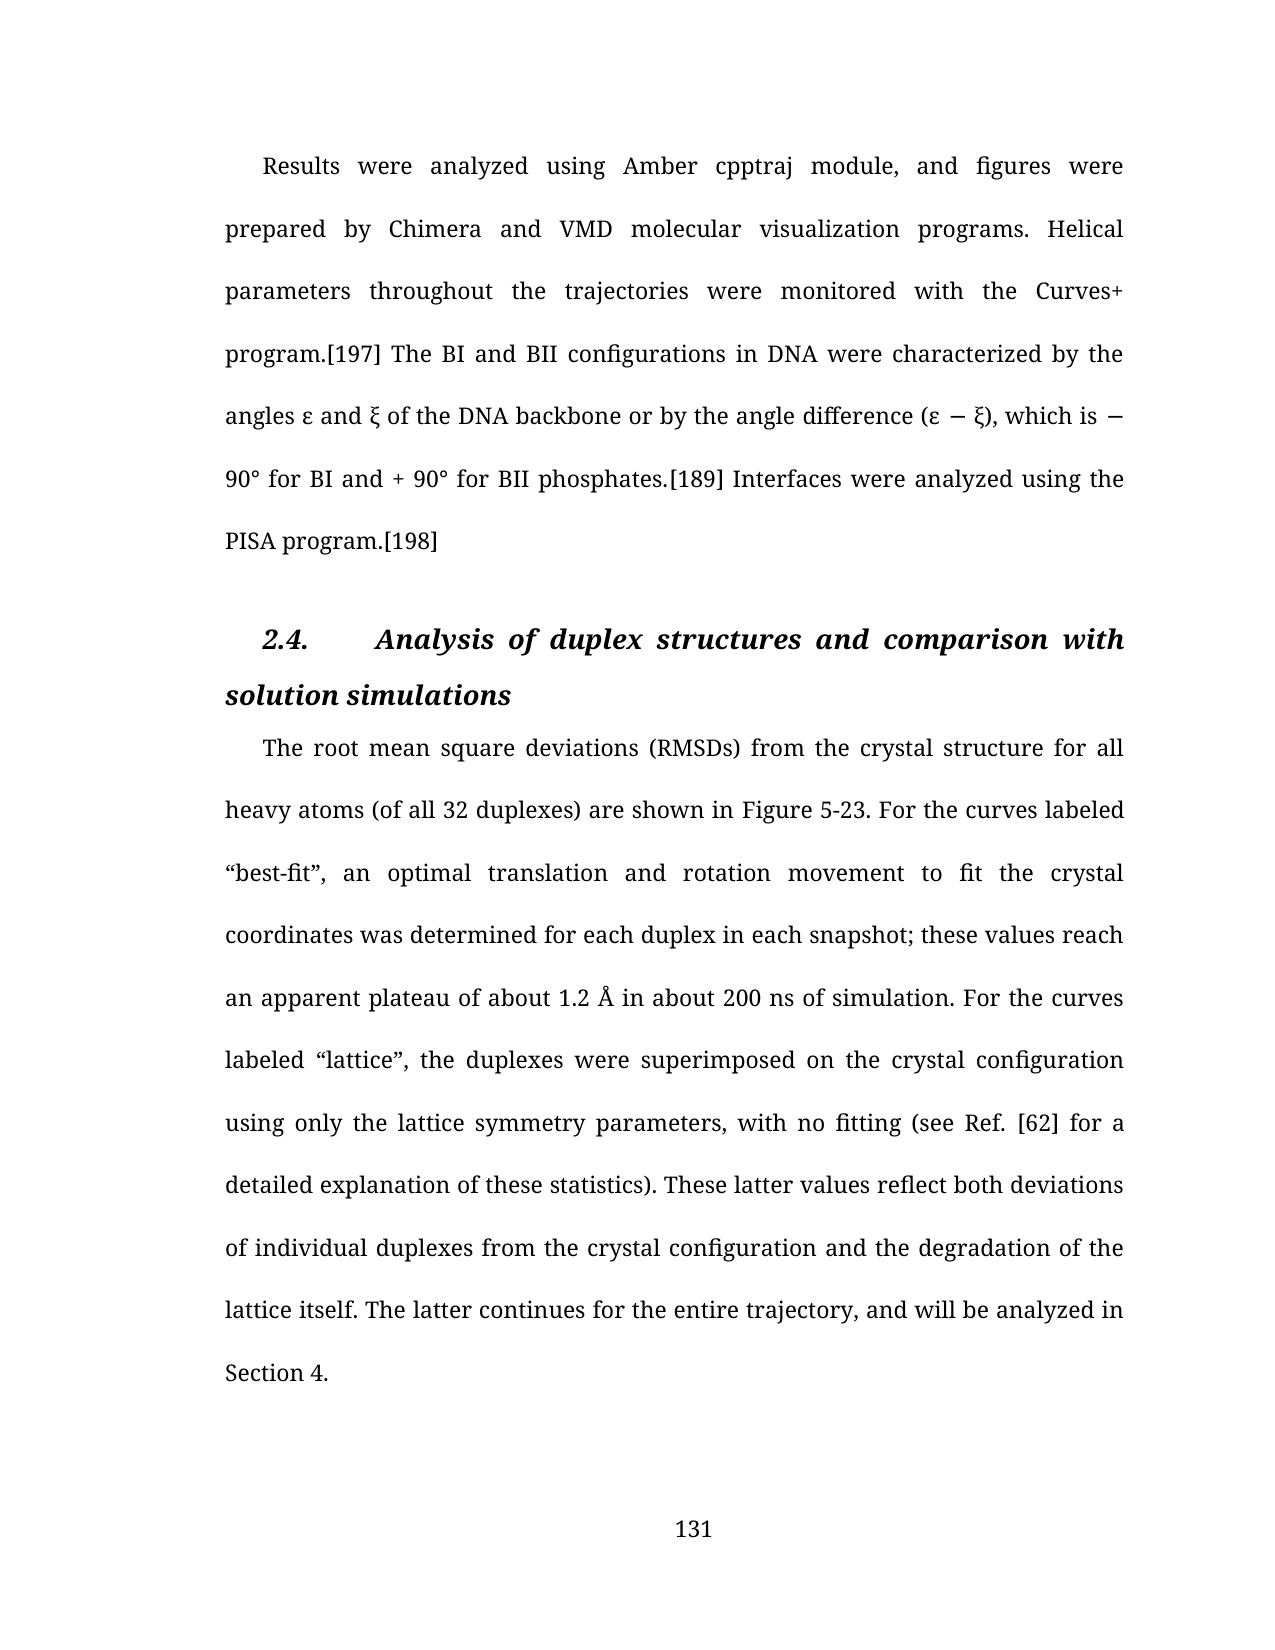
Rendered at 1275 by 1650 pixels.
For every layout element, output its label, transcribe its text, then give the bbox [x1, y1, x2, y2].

text Results were analyzed using Amber cpptraj module, and figures were prepared by Chimera and VMD molecular visualization programs. Helical parameters throughout the trajectories were monitored with the Curves+ program.[197] The BI and BII configurations in DNA were characterized by the angles ε and ξ of the DNA backbone or by the angle difference (ε − ξ), which is − 90° for BI and + 90° for BII phosphates.[189] Interfaces were analyzed using the PISA program.[198] [225, 150, 1125, 556]
subtitle Analysis of duplex structures and comparison with solution simulations [225, 621, 1125, 713]
